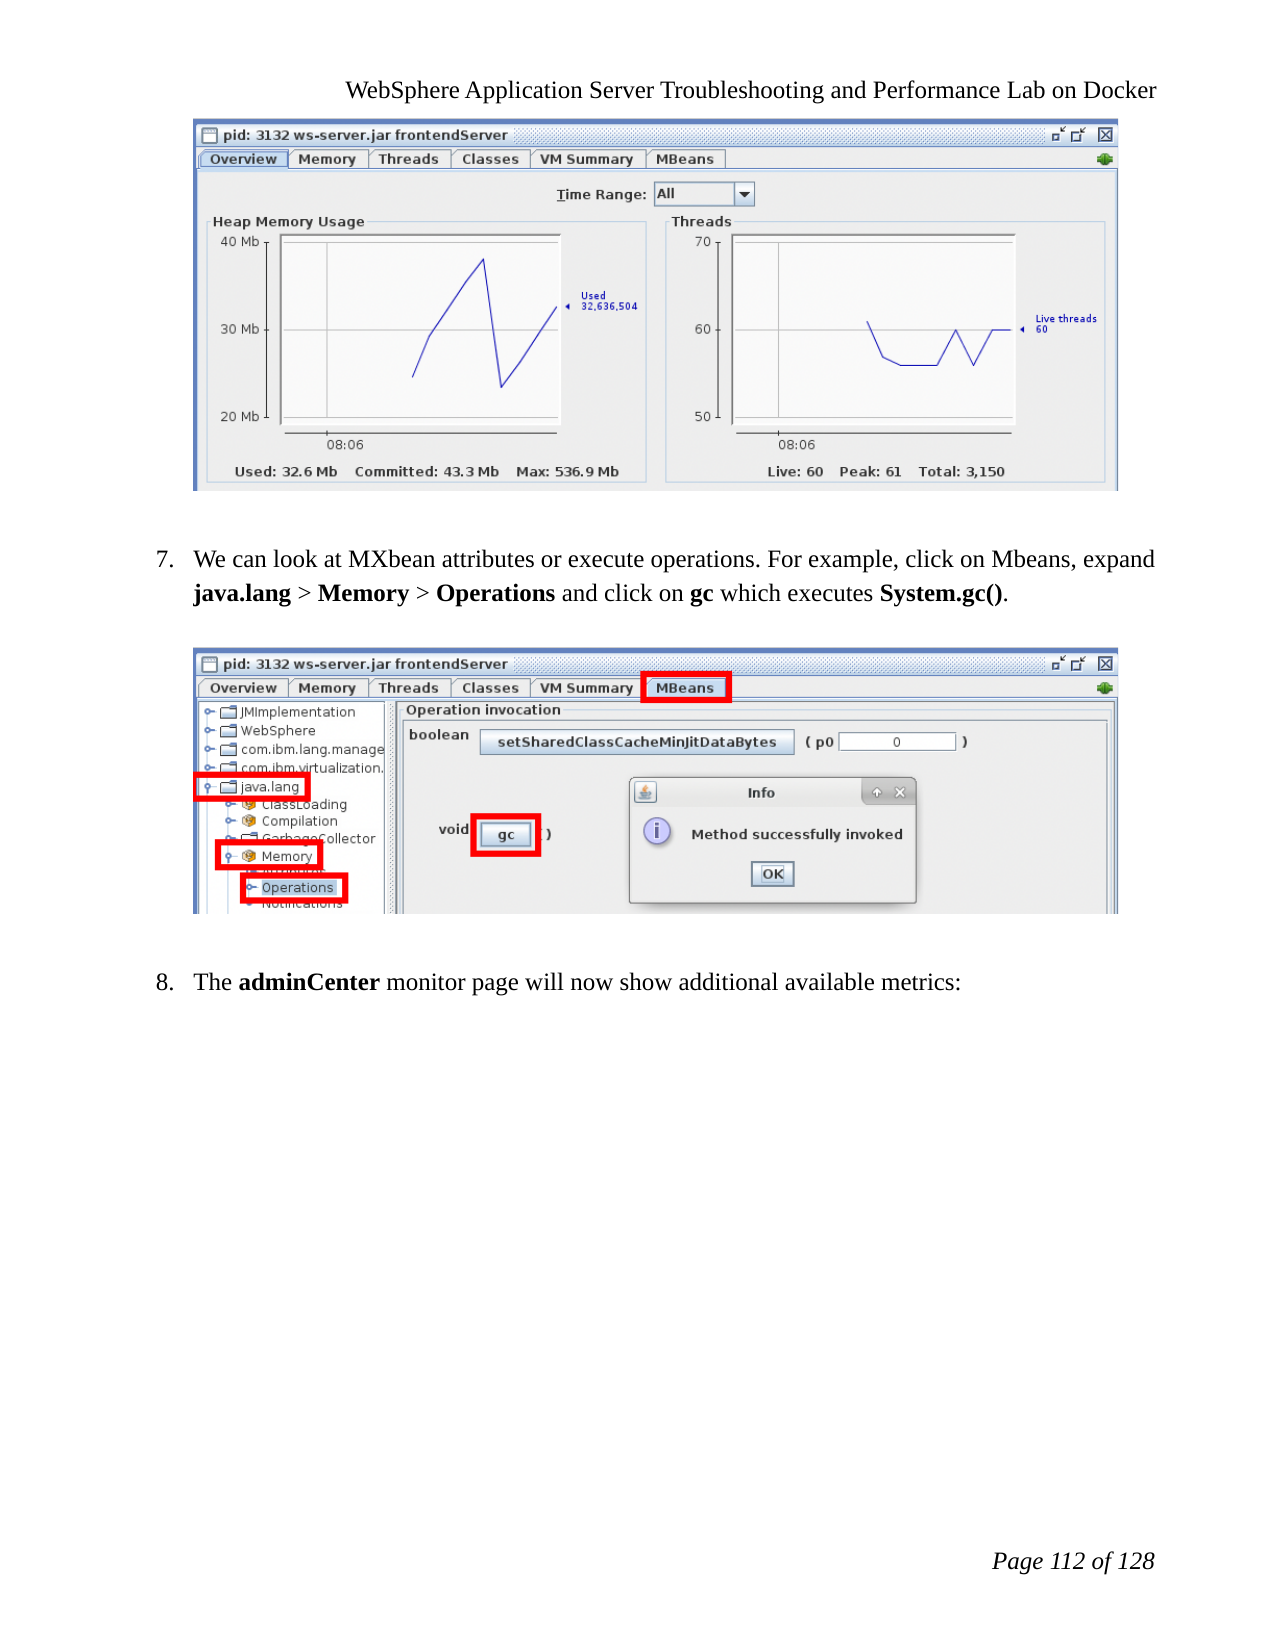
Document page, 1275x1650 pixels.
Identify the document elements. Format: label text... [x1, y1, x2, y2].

picture [193, 118, 1119, 491]
list The adminCenter monitor page will now show additional available metrics: [156, 967, 1157, 1030]
picture [193, 647, 1119, 914]
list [156, 118, 1157, 526]
